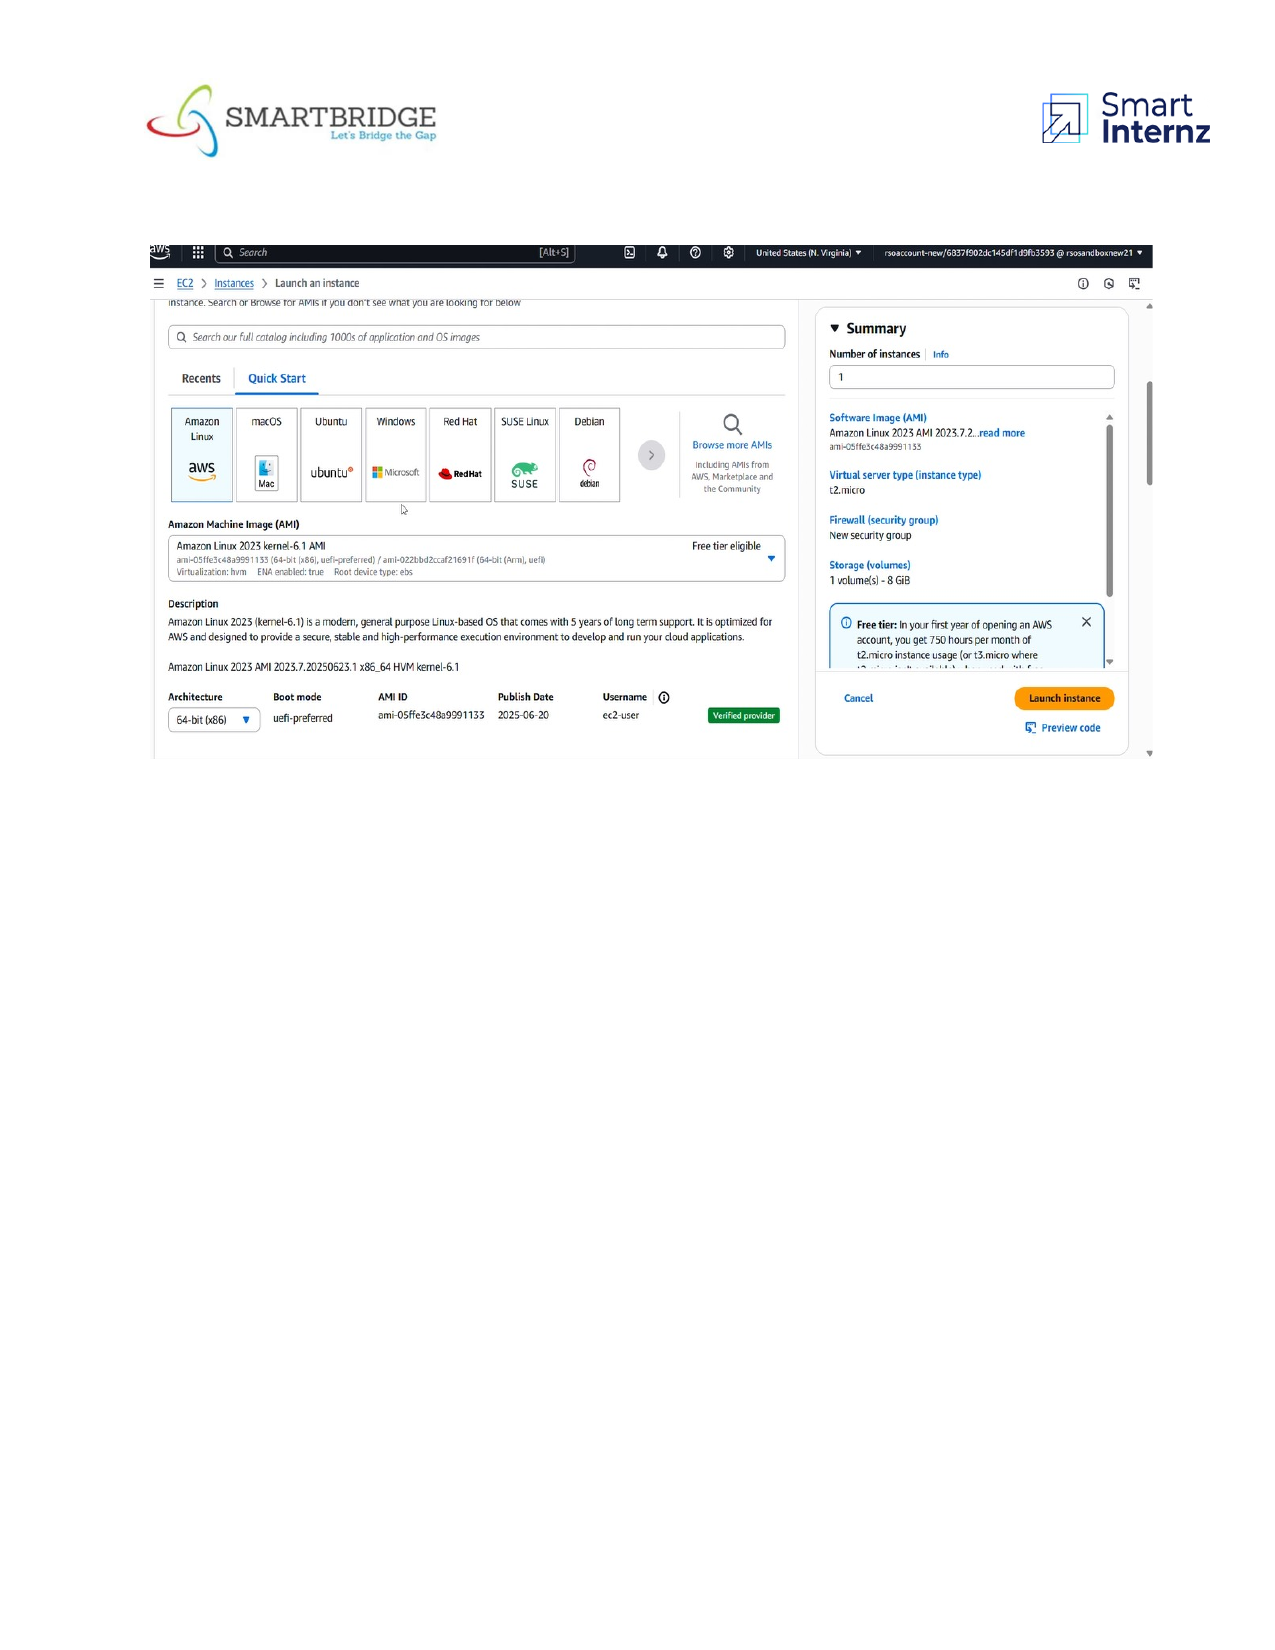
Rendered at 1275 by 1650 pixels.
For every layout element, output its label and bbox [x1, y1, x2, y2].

picture [1037, 92, 1214, 143]
picture [143, 78, 439, 161]
picture [150, 245, 1153, 759]
